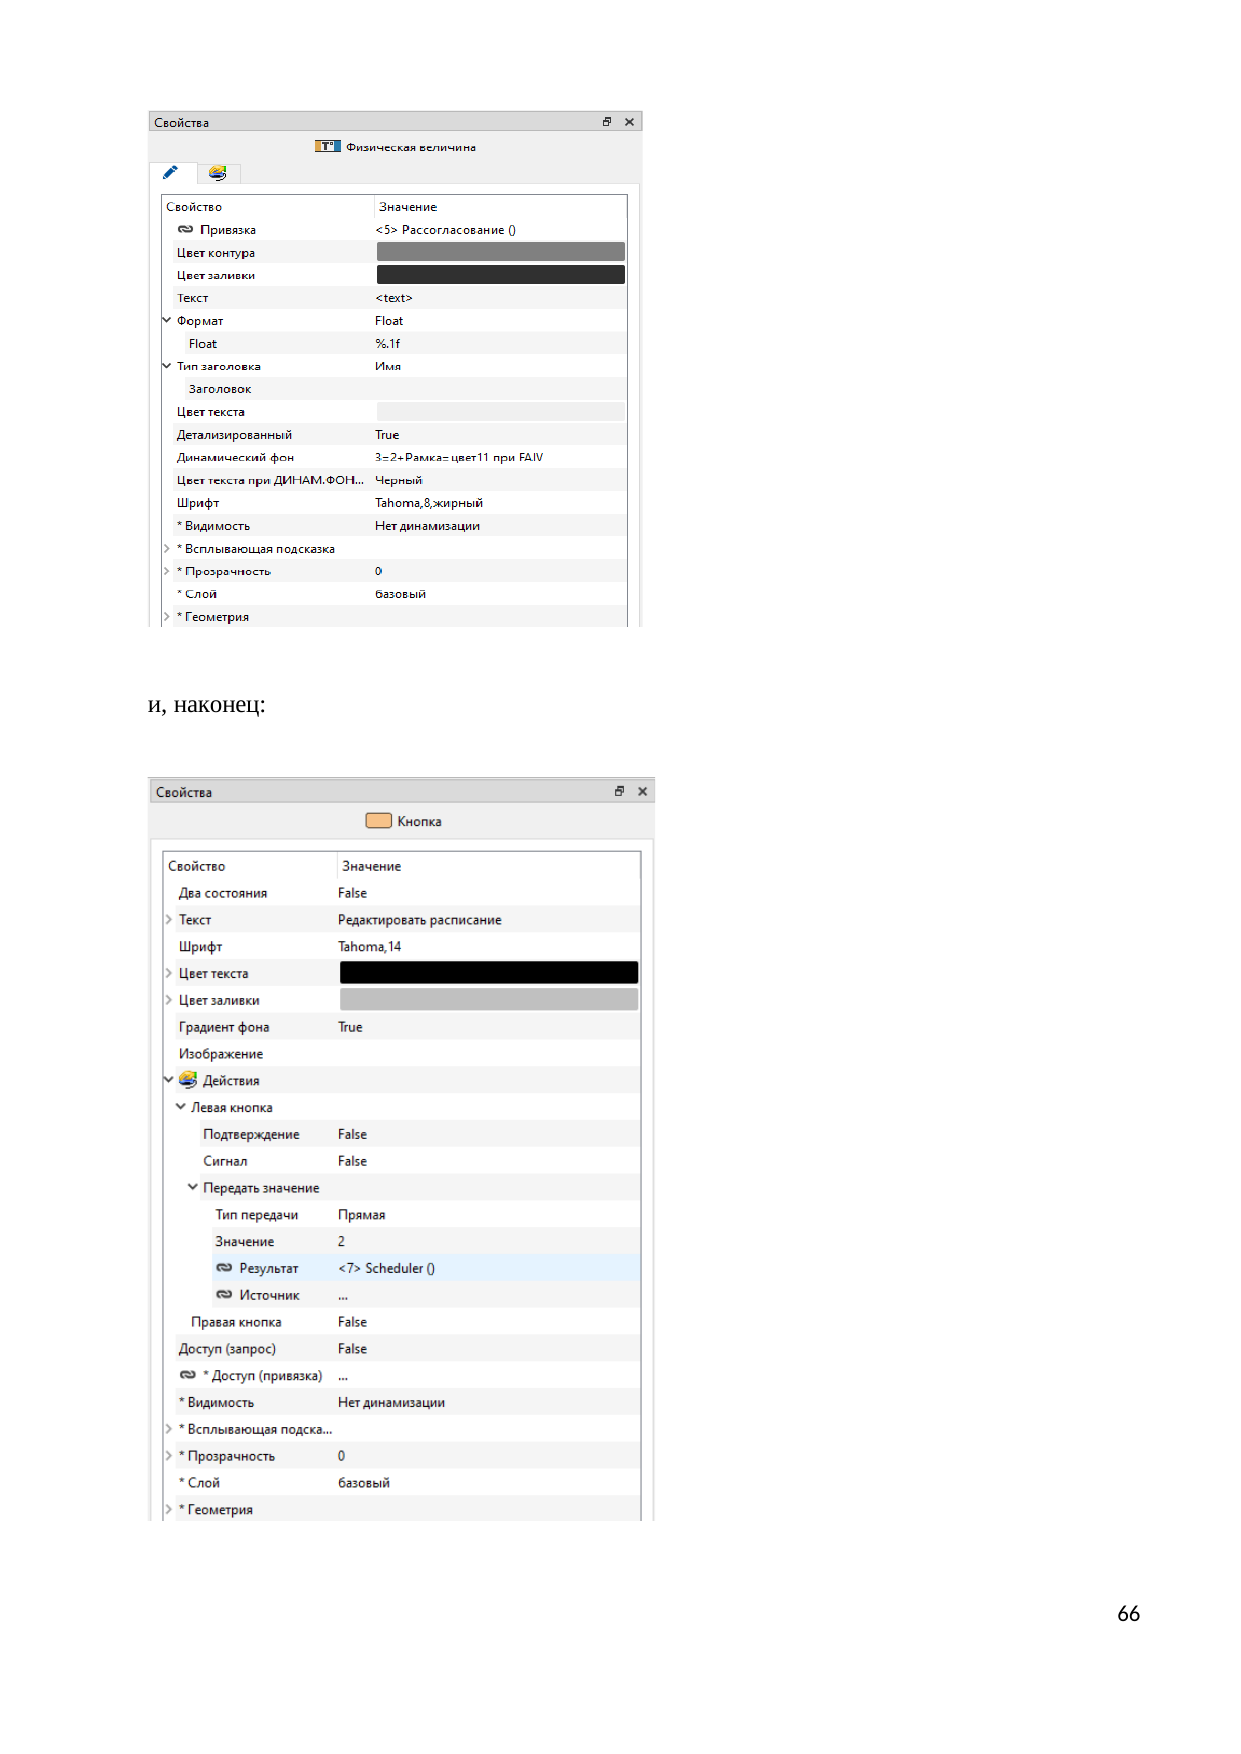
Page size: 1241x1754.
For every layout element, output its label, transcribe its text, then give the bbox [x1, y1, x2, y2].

picture [147, 110, 643, 627]
text и, наконец: [148, 689, 1140, 717]
picture [147, 777, 656, 1521]
